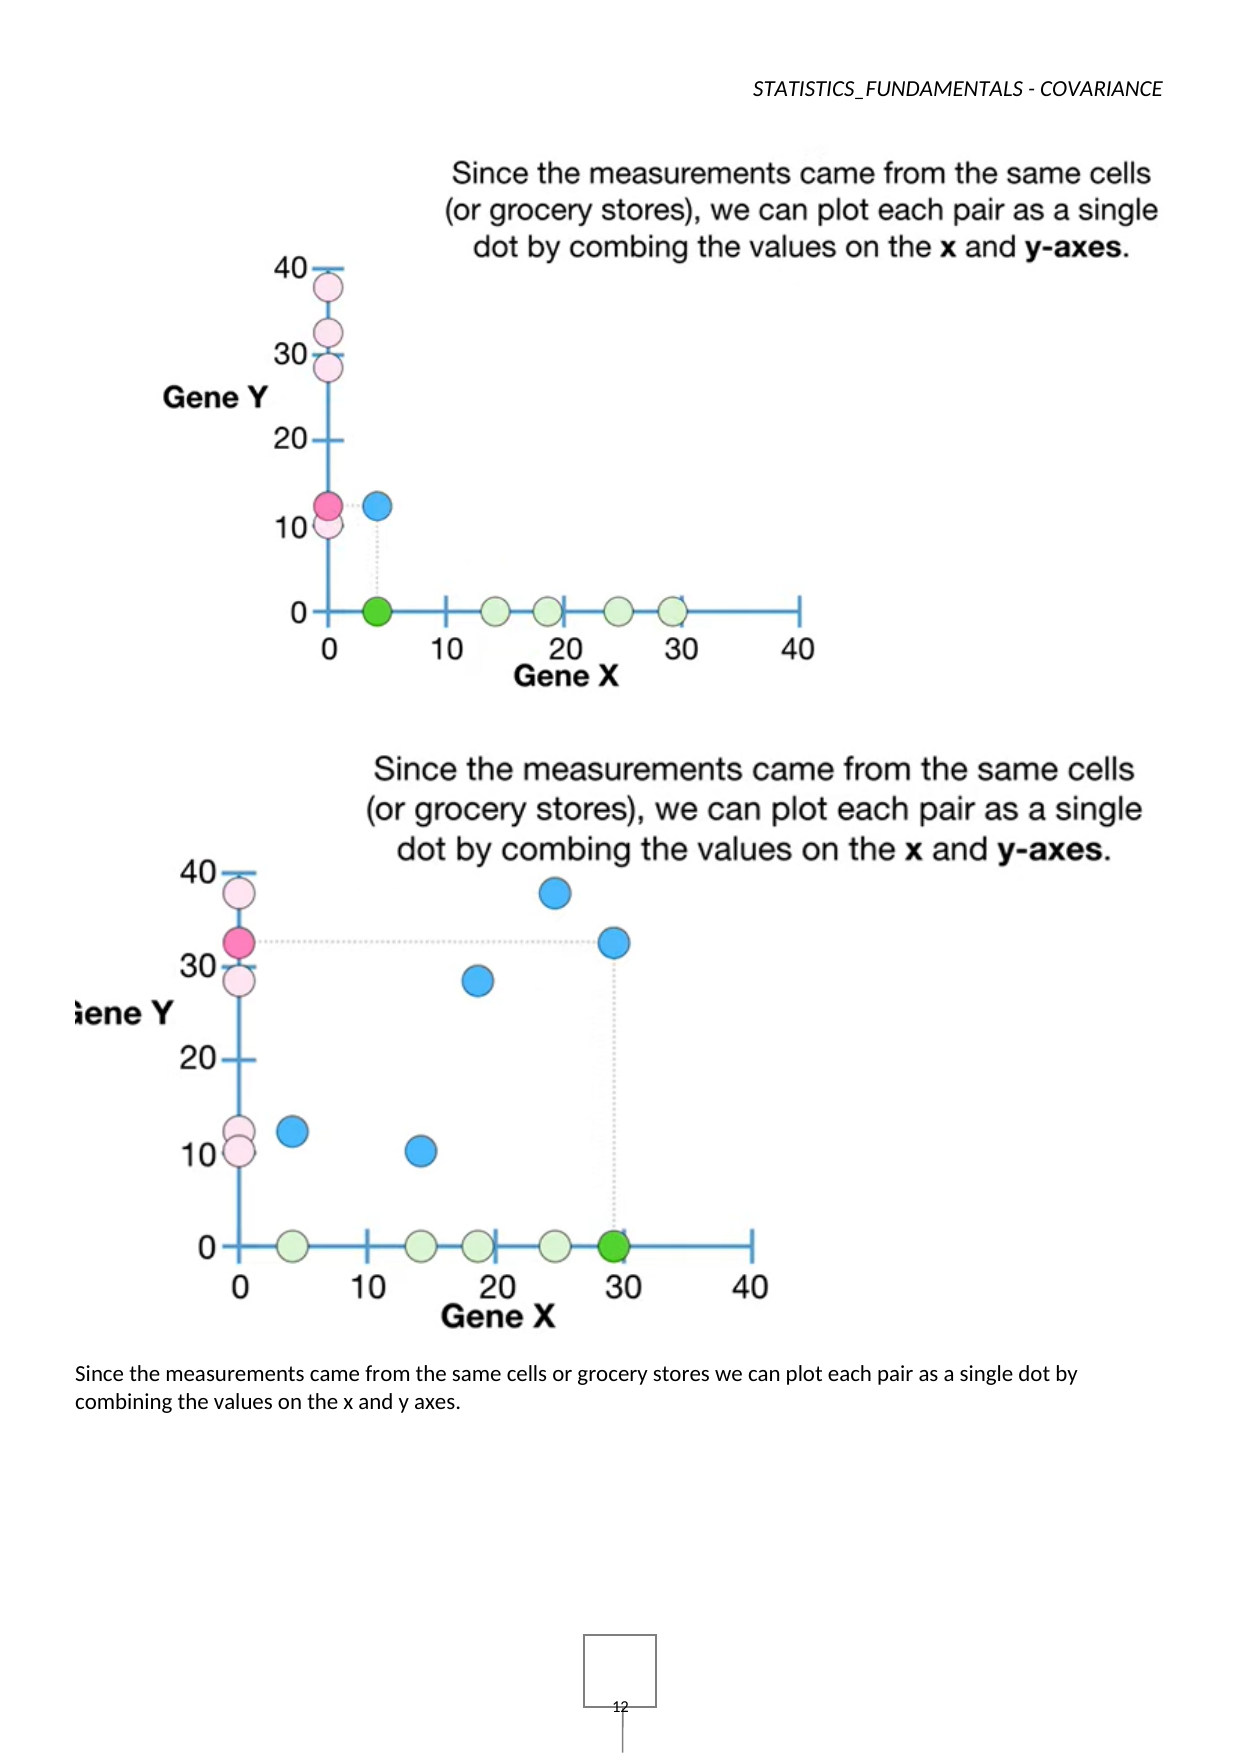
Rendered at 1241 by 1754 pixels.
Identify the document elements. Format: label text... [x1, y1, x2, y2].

picture [75, 129, 1166, 697]
picture [75, 725, 1166, 1359]
text Since the measurements came from the same cells or grocery stores we can plot each pair as a single dot by combining the values on the x and y axes. [75, 1359, 1165, 1415]
